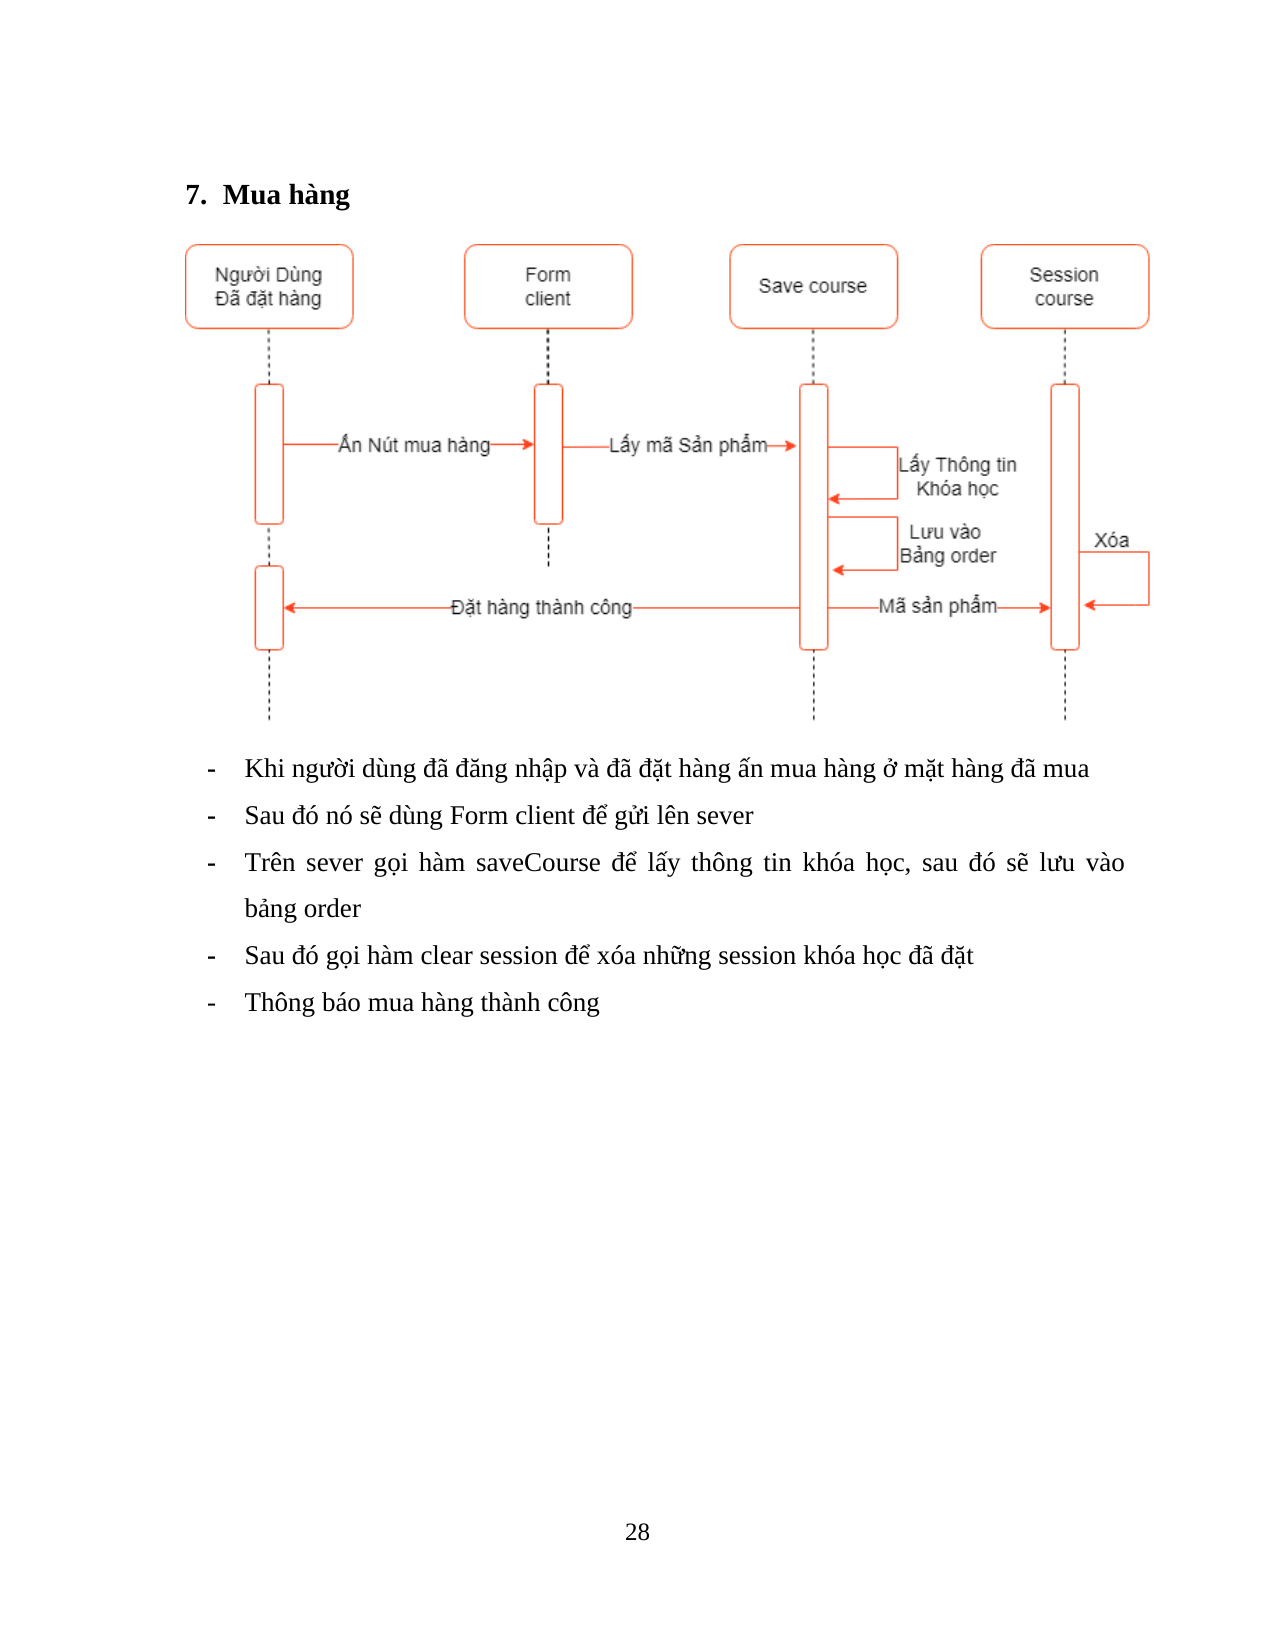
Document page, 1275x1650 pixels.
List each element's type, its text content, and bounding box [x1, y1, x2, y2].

list Trên sever gọi hàm saveCourse để lấy thông tin khóa học, sau đó sẽ lưu vào bảng order [207, 846, 1127, 923]
list Thông báo mua hàng thành công [207, 986, 1127, 1017]
list Khi người dùng đã đăng nhập và đã đặt hàng ấn mua hàng ở mặt hàng đã mua [207, 752, 1127, 783]
list Sau đó nó sẽ dùng Form client để gửi lên sever [207, 799, 1127, 830]
picture [185, 244, 1161, 722]
list Mua hàng [185, 177, 1127, 211]
list Sau đó gọi hàm clear session để xóa những session khóa học đã đặt [207, 939, 1127, 970]
